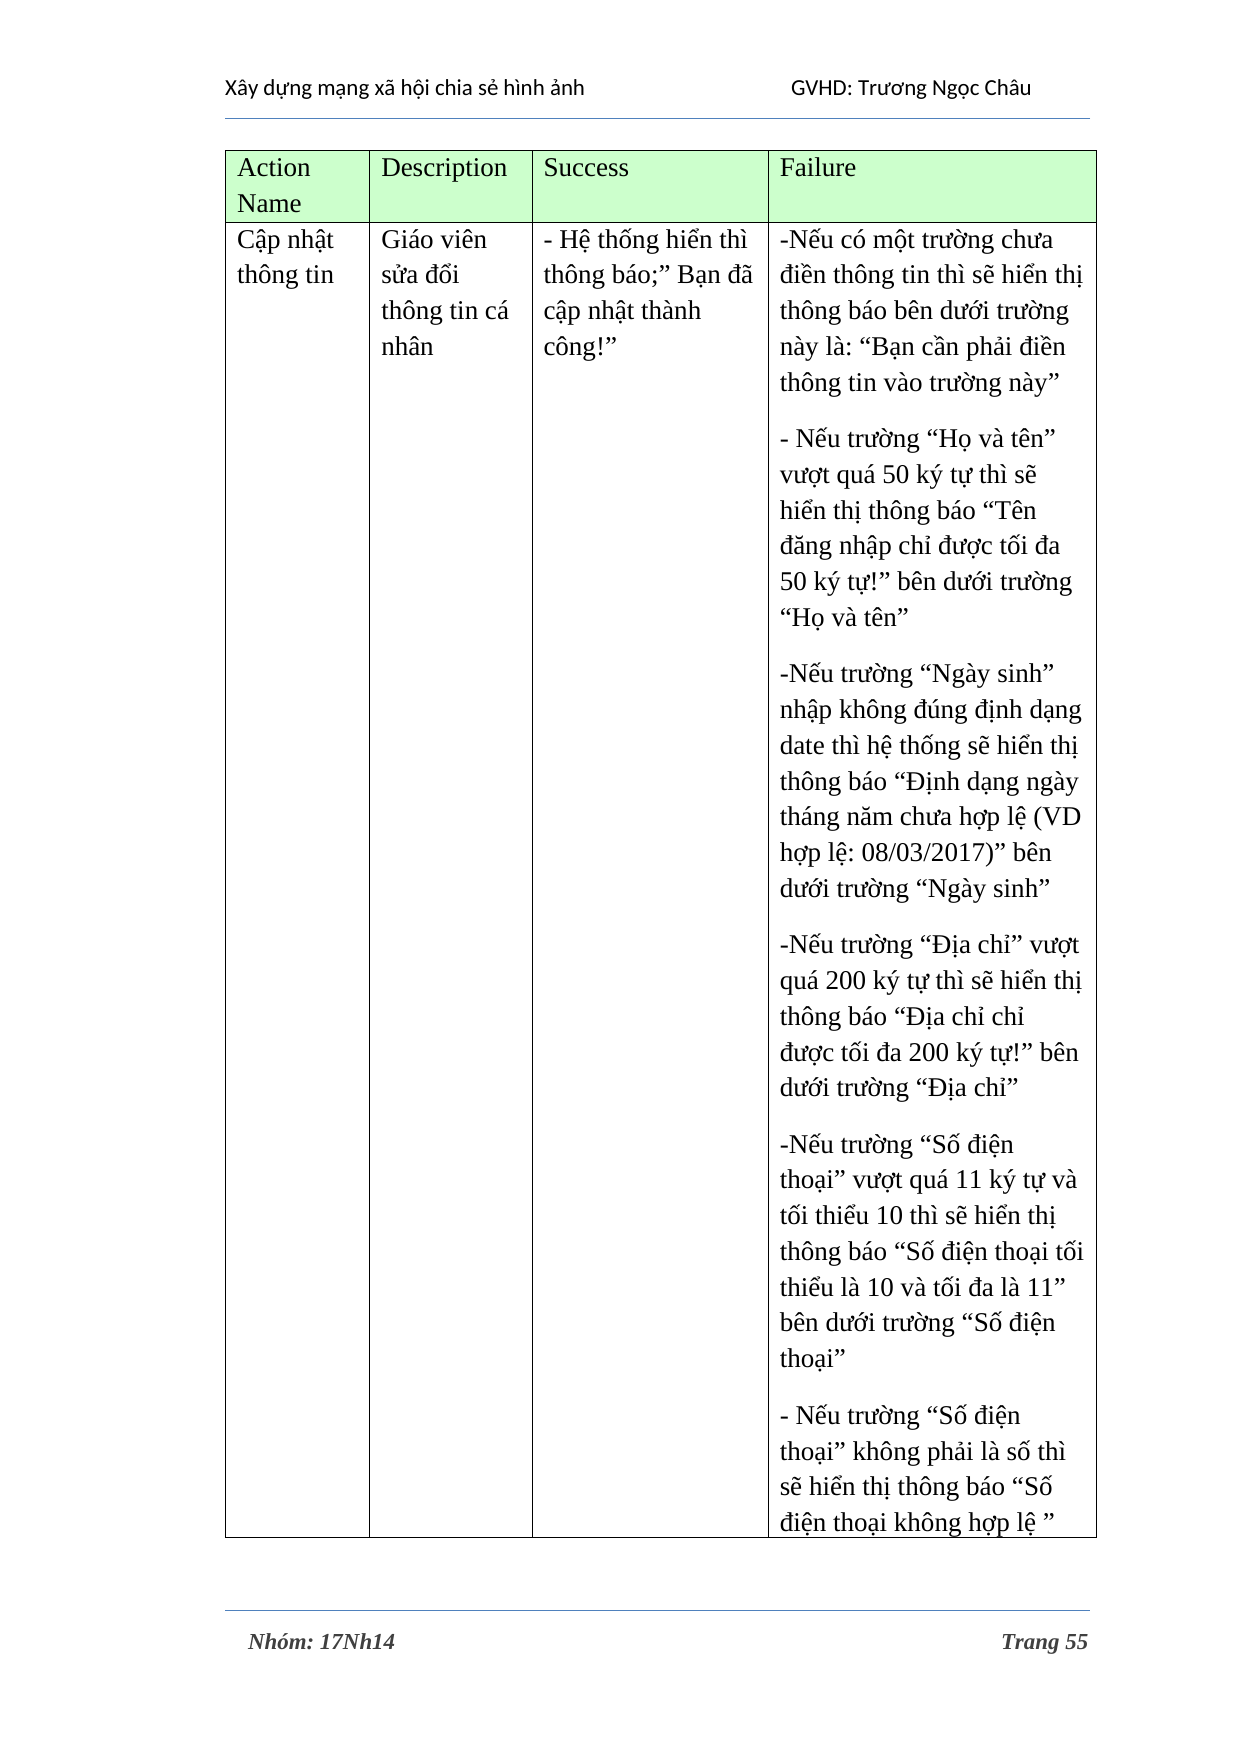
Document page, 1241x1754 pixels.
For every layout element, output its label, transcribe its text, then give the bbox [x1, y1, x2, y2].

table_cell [370, 223, 532, 1537]
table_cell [769, 223, 1096, 1537]
table_cell Cập nhật thông tin [226, 223, 369, 1537]
table_cell Action Name [226, 151, 369, 222]
table_cell Description [370, 151, 532, 222]
table_cell Success [533, 151, 768, 222]
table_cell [533, 223, 768, 1537]
table_cell Failure [769, 151, 1096, 222]
